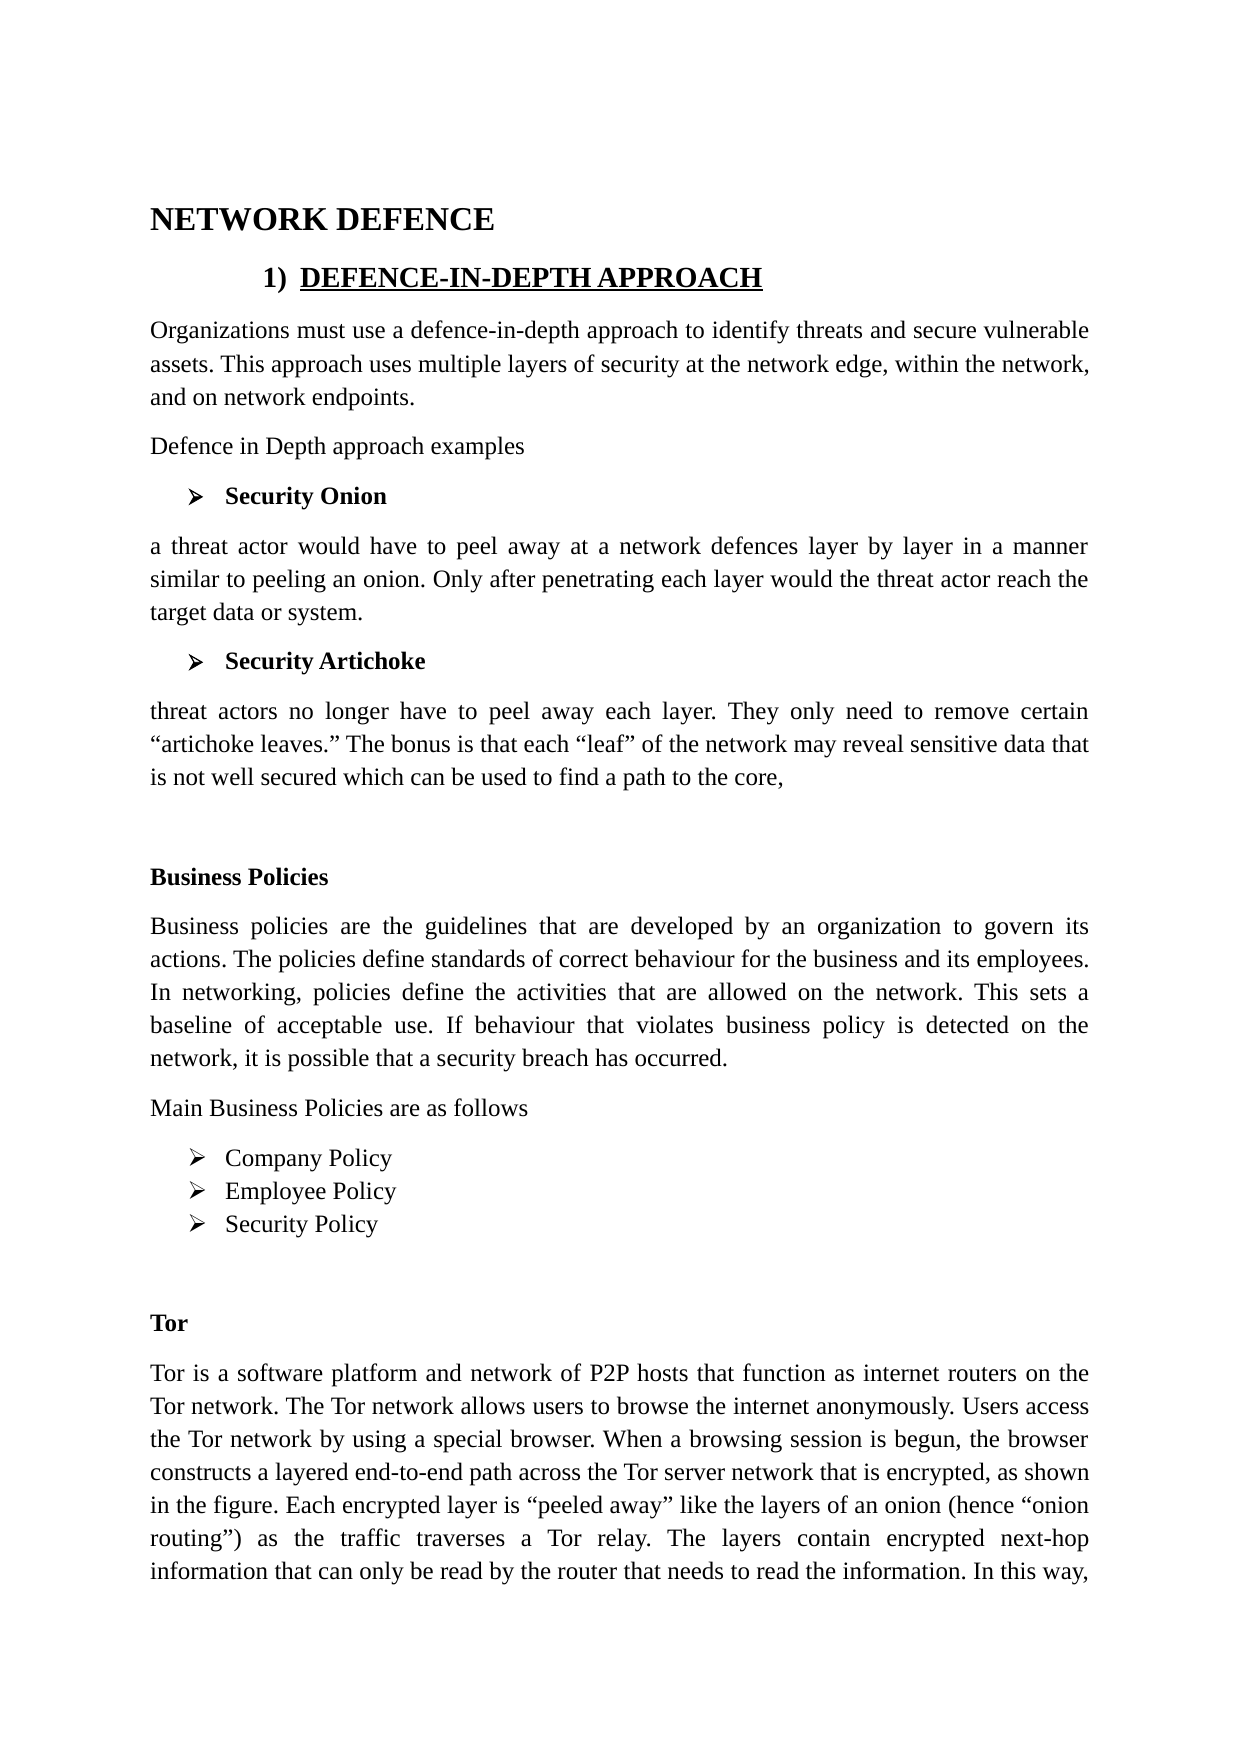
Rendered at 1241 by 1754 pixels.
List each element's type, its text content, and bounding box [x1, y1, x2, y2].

text Defence in Depth approach examples [150, 431, 1090, 460]
list Employee Policy [187, 1176, 1090, 1204]
text Business Policies [150, 862, 1090, 890]
text Tor [150, 1308, 1090, 1337]
list Security Onion [187, 481, 1090, 510]
text Organizations must use a defence-in-depth approach to identify threats and secure vulnerable assets. This approach uses multiple layers of security at the network edge, within the network, and on network endpoints. [150, 316, 1090, 410]
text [150, 1358, 1090, 1585]
list Security Artichoke [187, 646, 1090, 675]
text Business policies are the guidelines that are developed by an organization to govern its actions. The policies define standards of correct behaviour for the business and its employees. In networking, policies define the activities that are allowed on the network. This sets a baseline of acceptable use. If behaviour that violates business policy is detected on the network, it is possible that a security breach has occurred. [150, 911, 1090, 1072]
text Main Business Policies are as follows [150, 1093, 1090, 1122]
text threat actors no longer have to peel away each layer. They only need to remove certain “artichoke leaves.” The bonus is that each “leaf” of the network may reveal sensitive data that is not well secured which can be used to find a path to the core, [150, 696, 1090, 791]
text NETWORK DEFENCE [150, 200, 1090, 238]
list DEFENCE-IN-DEPTH APPROACH [262, 260, 1090, 294]
list Company Policy [187, 1143, 1090, 1171]
text a threat actor would have to peel away at a network defences layer by layer in a manner similar to peeling an onion. Only after penetrating each layer would the threat actor reach the target data or system. [150, 531, 1090, 626]
list Security Policy [187, 1209, 1090, 1237]
